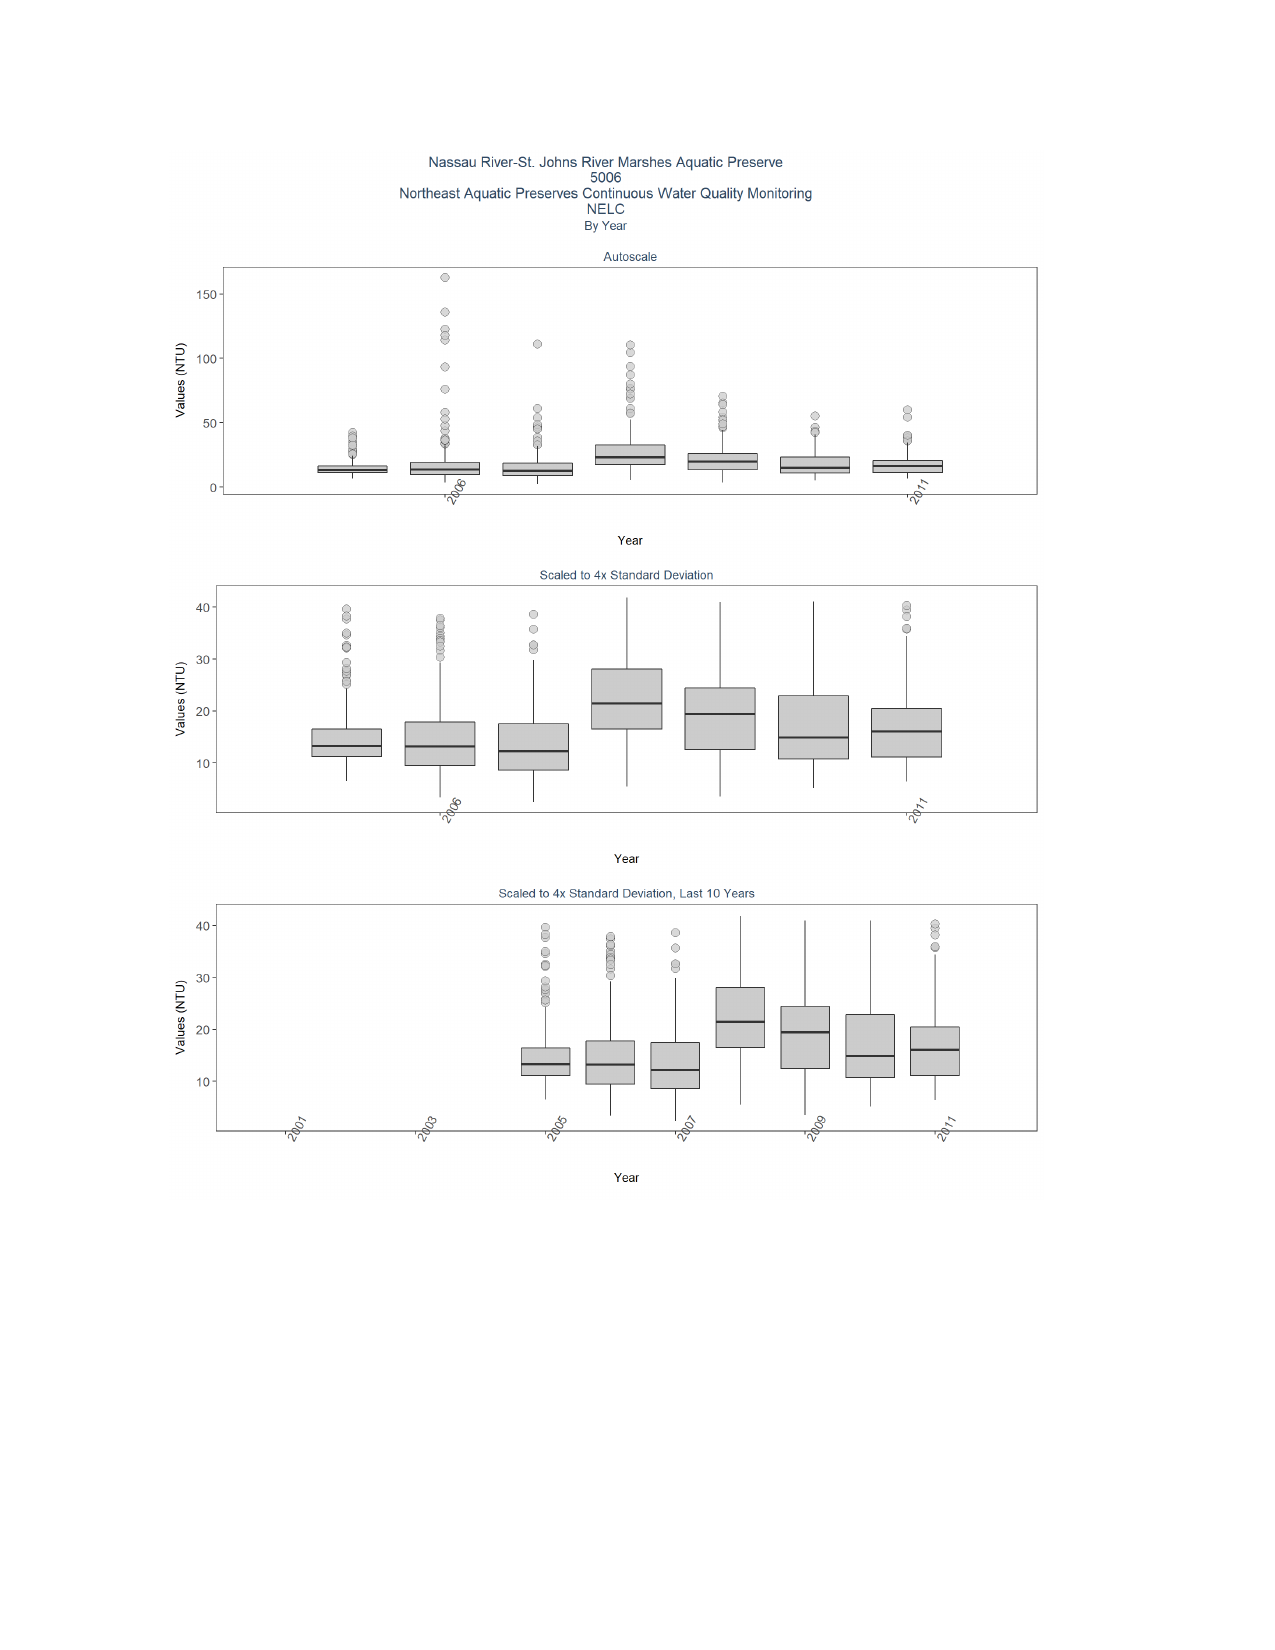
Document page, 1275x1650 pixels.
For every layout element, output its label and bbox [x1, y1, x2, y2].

picture [168, 150, 1044, 1200]
